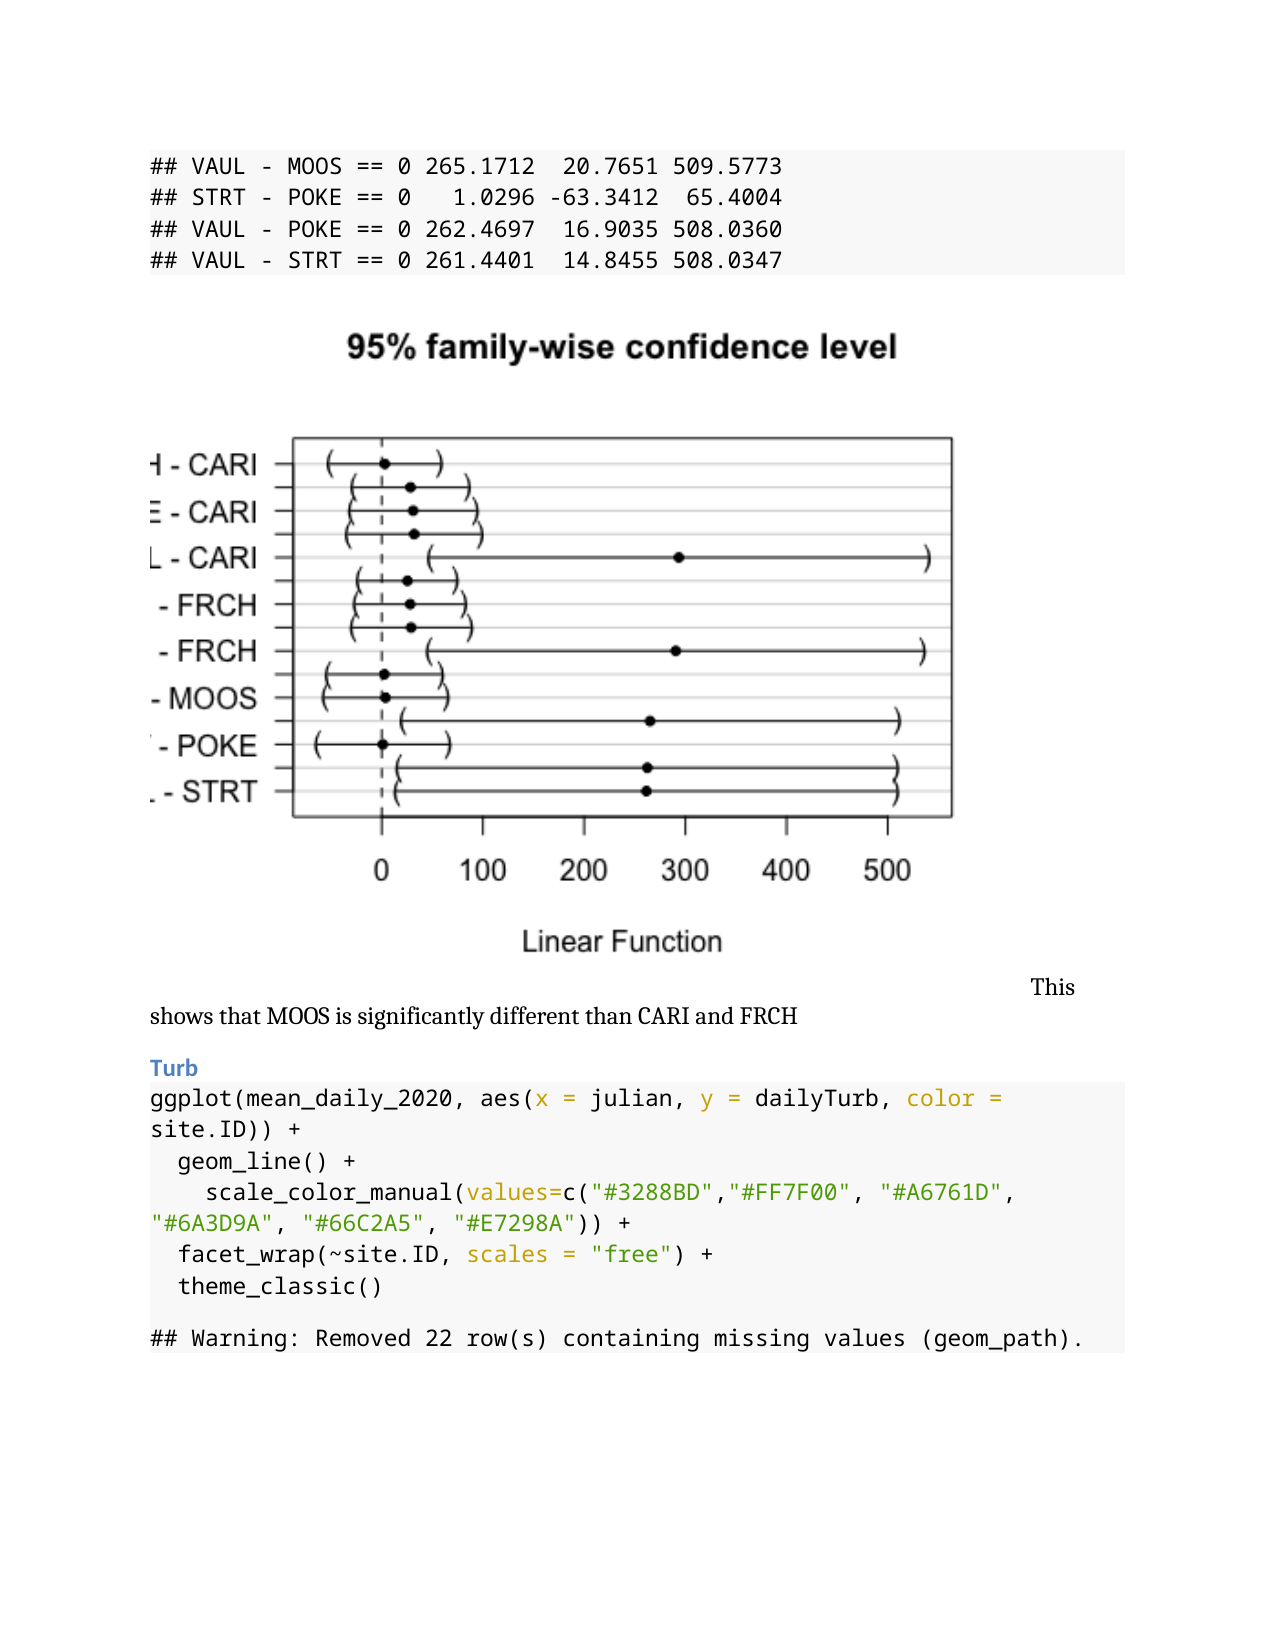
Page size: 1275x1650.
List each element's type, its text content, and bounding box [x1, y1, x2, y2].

subtitle Turb [150, 1052, 1125, 1082]
text ggplot(mean_daily_2020, aes(x = julian, y = dailyTurb, color = site.ID)) + geom_line() + scale_color_manual(values=c("#3288BD","#FF7F00", "#A6761D", "#6A3D9A", "#66C2A5", "#E7298A")) + facet_wrap(~site.ID, scales = "free") + theme_classic() [150, 1082, 1125, 1301]
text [150, 150, 1125, 275]
picture [150, 295, 1025, 996]
text ## Warning: Removed 22 row(s) containing missing values (geom_path). [150, 1322, 1125, 1353]
